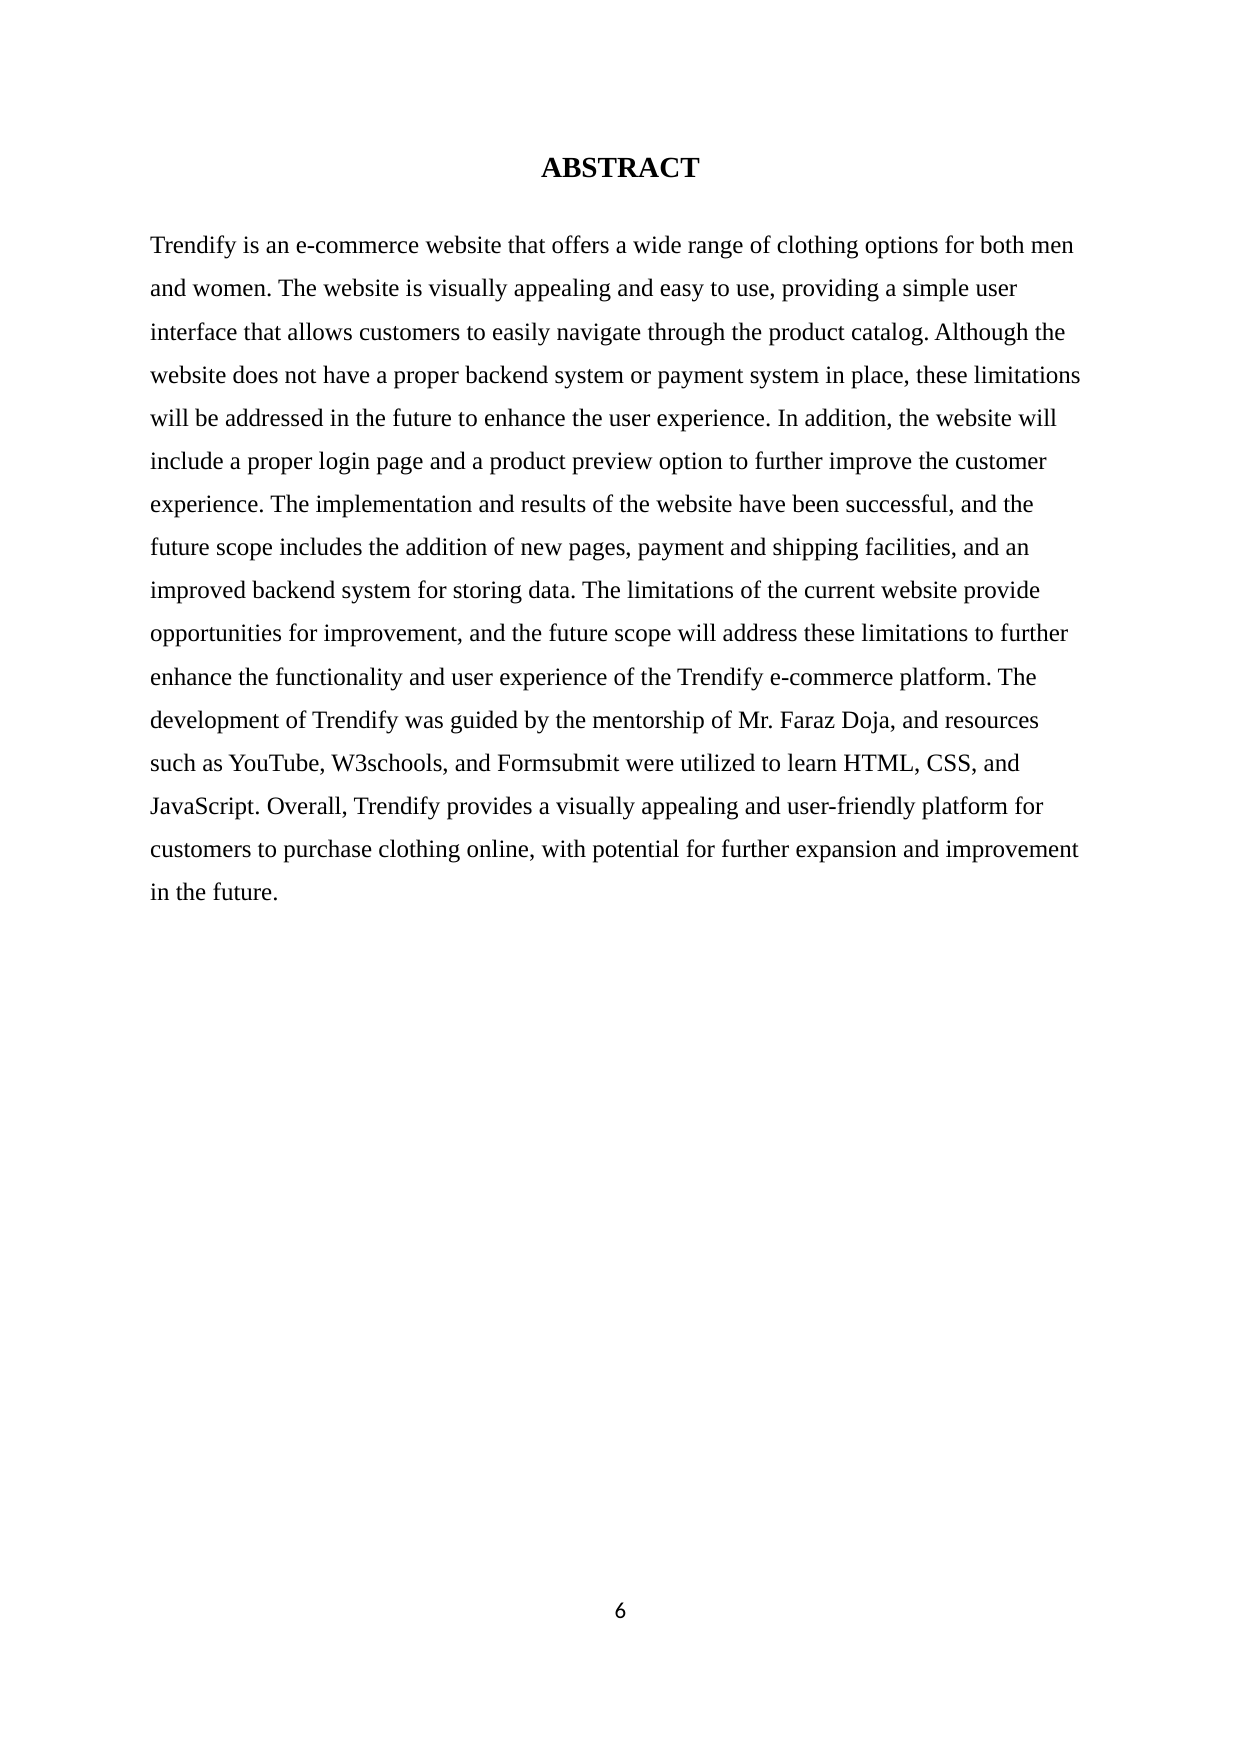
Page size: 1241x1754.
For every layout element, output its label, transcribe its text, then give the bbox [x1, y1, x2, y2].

text Trendify is an e-commerce website that offers a wide range of clothing options for both men and women. The website is visually appealing and easy to use, providing a simple user interface that allows customers to easily navigate through the product catalog. Although the website does not have a proper backend system or payment system in place, these limitations will be addressed in the future to enhance the user experience. In addition, the website will include a proper login page and a product preview option to further improve the customer experience. The implementation and results of the website have been successful, and the future scope includes the addition of new pages, payment and shipping facilities, and an improved backend system for storing data. The limitations of the current website provide opportunities for improvement, and the future scope will address these limitations to further enhance the functionality and user experience of the Trendify e-commerce platform. The development of Trendify was guided by the mentorship of Mr. Faraz Doja, and resources such as YouTube, W3schools, and Formsubmit were utilized to learn HTML, CSS, and JavaScript. Overall, Trendify provides a visually appealing and user-friendly platform for customers to purchase clothing online, with potential for further expansion and improvement in the future. [150, 230, 1090, 906]
subtitle ABSTRACT [150, 150, 1090, 183]
